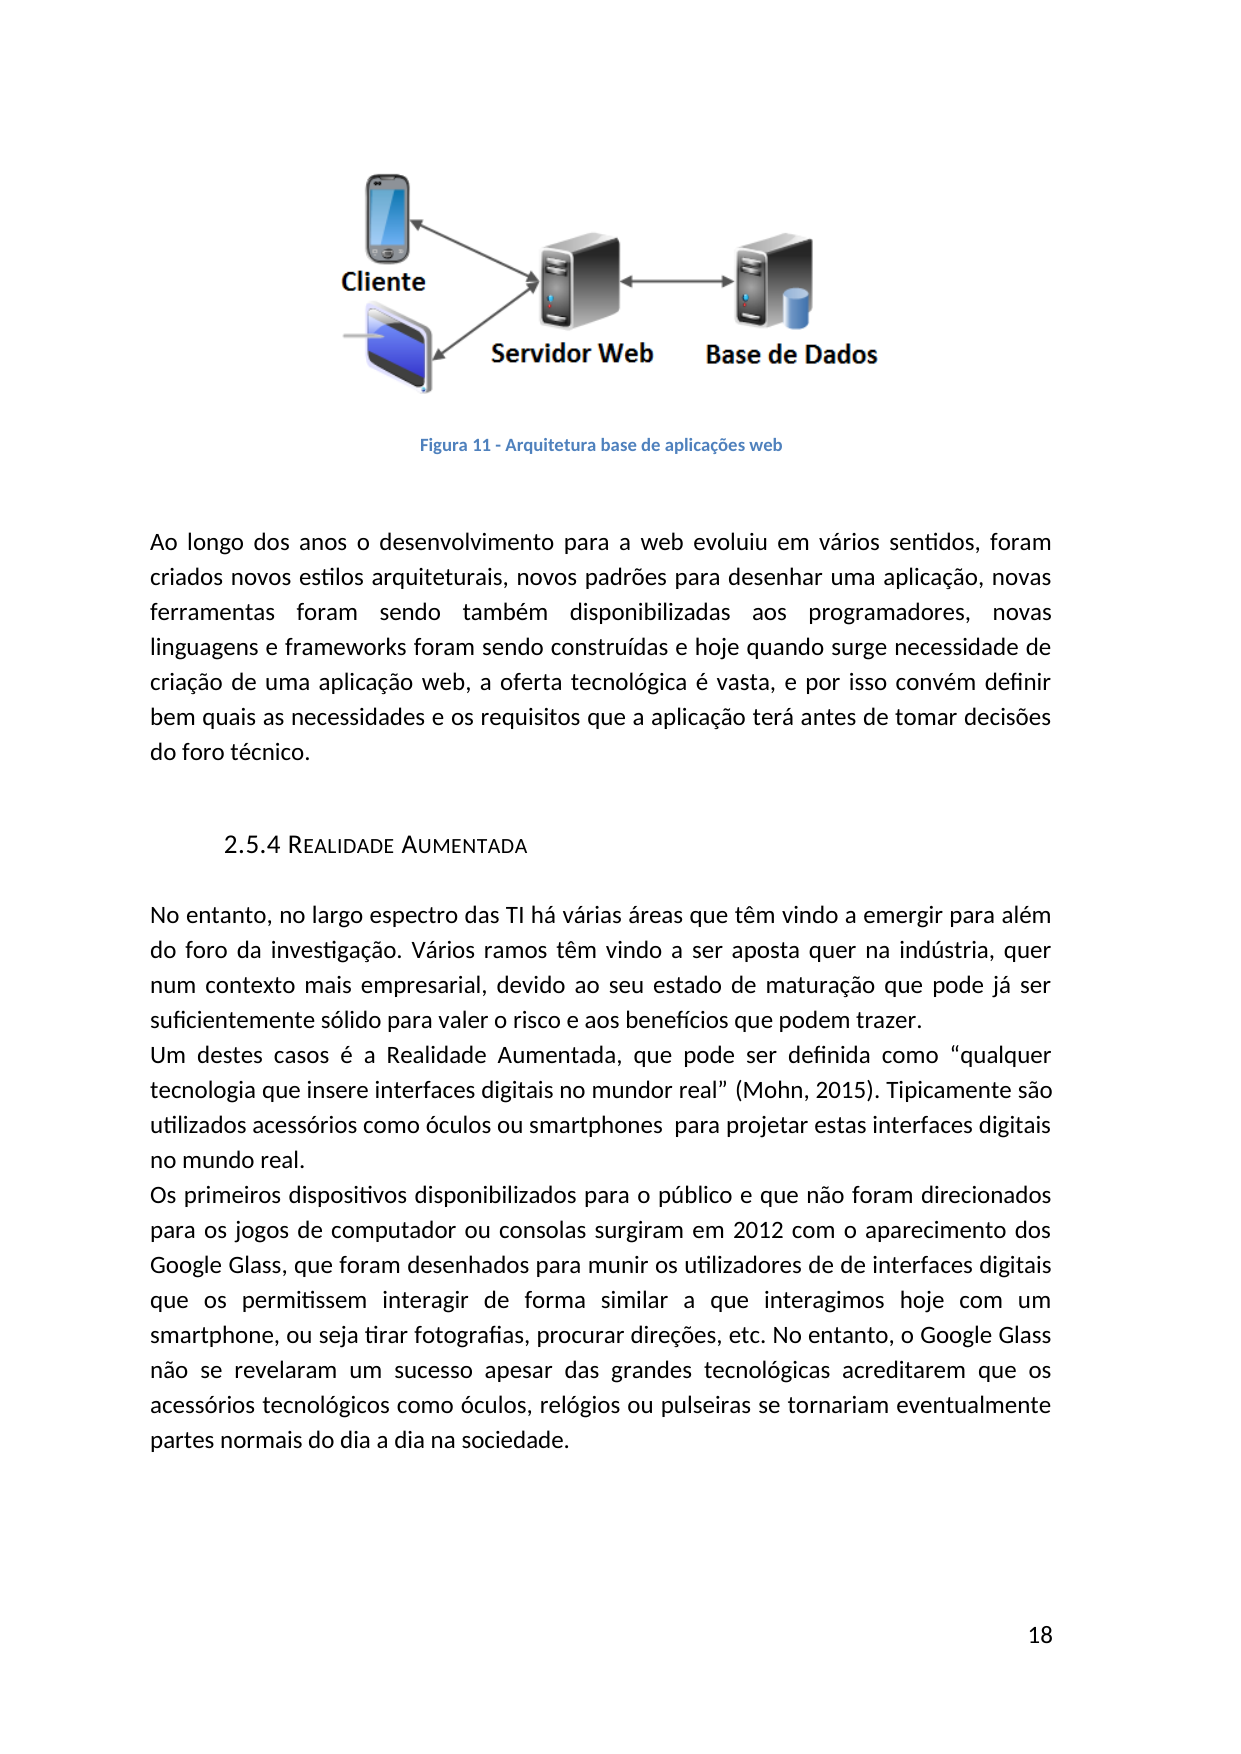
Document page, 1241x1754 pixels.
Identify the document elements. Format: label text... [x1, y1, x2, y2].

subtitle 2.5.4 Realidade Aumentada [150, 827, 1053, 860]
text Um destes casos é a Realidade Aumentada, que pode ser definida como “qualquer tecnologia que insere interfaces digitais no mundor real” (Mohn, 2015). Tipicamente são utilizados acessórios como óculos ou smartphones para projetar estas interfaces digitais no mundo real. [150, 1039, 1053, 1175]
text Os primeiros dispositivos disponibilizados para o público e que não foram direcionados para os jogos de computador ou consolas surgiram em 2012 com o aparecimento dos Google Glass, que foram desenhados para munir os utilizadores de de interfaces digitais que os permitissem interagir de forma similar a que interagimos hoje com um smartphone, ou seja tirar fotografias, procurar direções, etc. No entanto, o Google Glass não se revelaram um sucesso apesar das grandes tecnológicas acreditarem que os acessórios tecnológicos como óculos, relógios ou pulseiras se tornariam eventualmente partes normais do dia a dia na sociedade. [150, 1179, 1053, 1455]
text Ao longo dos anos o desenvolvimento para a web evoluiu em vários sentidos, foram criados novos estilos arquiteturais, novos padrões para desenhar uma aplicação, novas ferramentas foram sendo também disponibilizadas aos programadores, novas linguagens e frameworks foram sendo construídas e hoje quando surge necessidade de criação de uma aplicação web, a oferta tecnológica é vasta, e por isso convém definir bem quais as necessidades e os requisitos que a aplicação terá antes de tomar decisões do foro técnico. [150, 526, 1053, 767]
picture [315, 150, 888, 429]
text No entanto, no largo espectro das TI há várias áreas que têm vindo a emergir para além do foro da investigação. Vários ramos têm vindo a ser aposta quer na indústria, quer num contexto mais empresarial, devido ao seu estado de maturação que pode já ser suficientemente sólido para valer o risco e aos benefícios que podem trazer. [150, 899, 1053, 1035]
